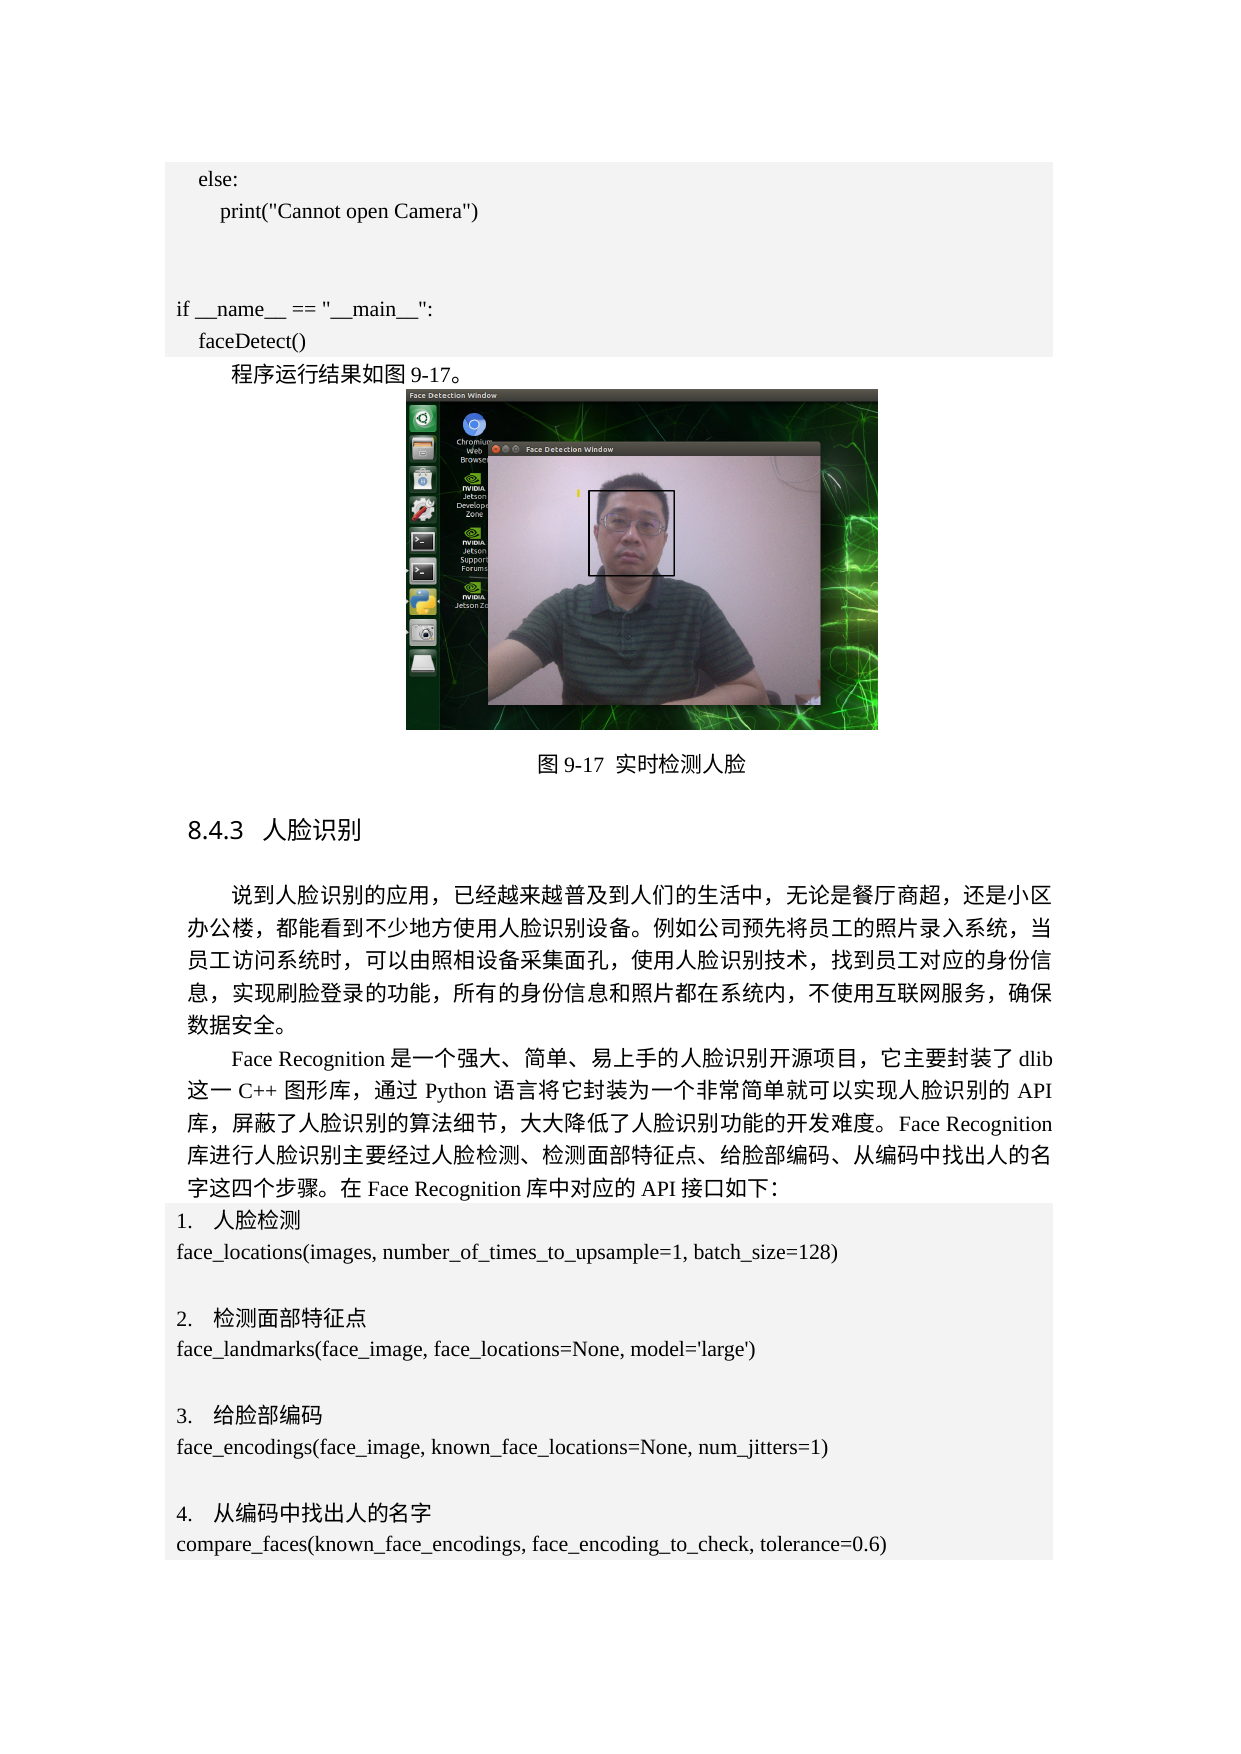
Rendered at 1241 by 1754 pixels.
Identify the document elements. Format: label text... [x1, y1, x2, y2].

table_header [165, 162, 1053, 357]
picture [406, 389, 878, 730]
text 说到人脸识别的应用，已经越来越普及到人们的生活中，无论是餐厅商超，还是小区办公楼，都能看到不少地方使用人脸识别设备。例如公司预先将员工的照片录入系统，当员工访问系统时，可以由照相设备采集面孔，使用人脸识别技术，找到员工对应的身份信息，实现刷脸登录的功能，所有的身份信息和照片都在系统内，不使用互联网服务，确保数据安全。 [187, 878, 1053, 1040]
subtitle 人脸识别 [187, 796, 1053, 861]
text Face Recognition是一个强大、简单、易上手的人脸识别开源项目，它主要封装了dlib这一 C++ 图形库，通过 Python 语言将它封装为一个非常简单就可以实现人脸识别的 API 库，屏蔽了人脸识别的算法细节，大大降低了人脸识别功能的开发难度。Face Recognition 库进行人脸识别主要经过人脸检测、检测面部特征点、给脸部编码、从编码中找出人的名字这四个步骤。在 Face Recognition 库中对应的 API 接口如下： [187, 1040, 1053, 1203]
text 图9-17 实时检测人脸 [187, 747, 1053, 779]
table_header 人脸检测 face_locations(images, number_of_times_to_upsample=1, batch_size=128) 检测面部特征点 face_landmarks(face_image, face_locations=None, model='large') 给脸部编码 face_encodings(face_image, known_face_locations=None, num_jitters=1) 从编码中找出人的名字 compare_faces(known_face_encodings, face_encoding_to_check, tolerance=0.6) [165, 1203, 1053, 1560]
text 程序运行结果如图9-17。 [187, 357, 1053, 389]
